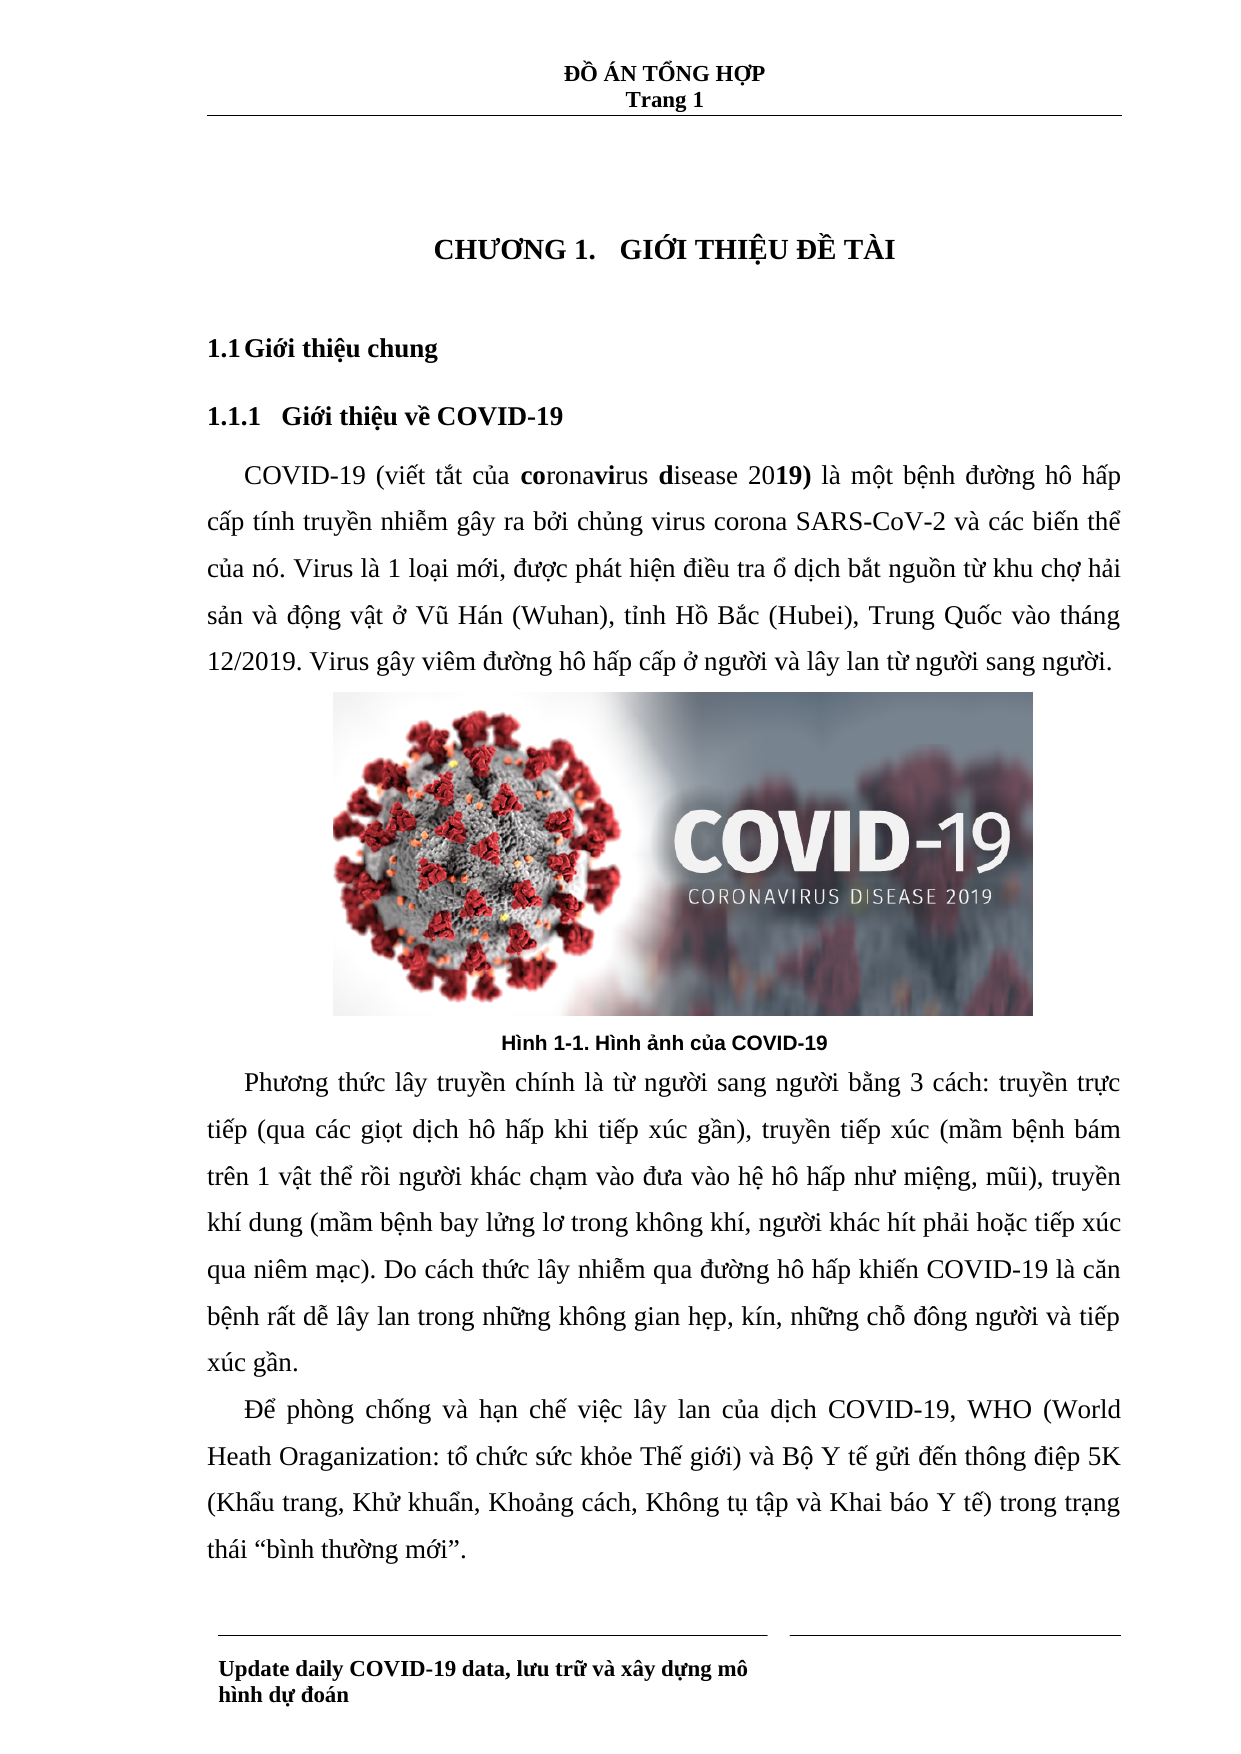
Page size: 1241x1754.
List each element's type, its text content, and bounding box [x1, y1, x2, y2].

picture [333, 692, 1033, 1016]
text COVID-19 (viết tắt của coronavirus disease 2019) là một bệnh đường hô hấp cấp tính truyền nhiễm gây ra bởi chủng virus corona SARS-CoV-2 và các biến thể của nó. Virus là 1 loại mới, được phát hiện điều tra ổ dịch bắt nguồn từ khu chợ hải sản và động vật ở Vũ Hán (Wuhan), tỉnh Hồ Bắc (Hubei), Trung Quốc vào tháng 12/2019. Virus gây viêm đường hô hấp cấp ở người và lây lan từ người sang người. [207, 459, 1122, 677]
subtitle Giới thiệu về COVID-19 [207, 399, 1122, 431]
text Phương thức lây truyền chính là từ người sang người bằng 3 cách: truyền trực tiếp (qua các giọt dịch hô hấp khi tiếp xúc gần), truyền tiếp xúc (mầm bệnh bám trên 1 vật thể rồi người khác chạm vào đưa vào hệ hô hấp như miệng, mũi), truyền khí dung (mầm bệnh bay lửng lơ trong không khí, người khác hít phải hoặc tiếp xúc qua niêm mạc). Do cách thức lây nhiễm qua đường hô hấp khiến COVID-19 là căn bệnh rất dễ lây lan trong những không gian hẹp, kín, những chỗ đông người và tiếp xúc gần. [207, 1067, 1122, 1378]
text Để phòng chống và hạn chế việc lây lan của dịch COVID-19, WHO (World Heath Oraganization: tổ chức sức khỏe Thế giới) và Bộ Y tế gửi đến thông điệp 5K (Khẩu trang, Khử khuẩn, Khoảng cách, Không tụ tập và Khai báo Y tế) trong trạng thái “bình thường mới”. [207, 1393, 1122, 1564]
text Hình 1-1. Hình ảnh của COVID-19 [207, 1031, 1122, 1054]
subtitle GIỚI THIỆU ĐỀ TÀI [207, 232, 1122, 265]
subtitle Giới thiệu chung [207, 332, 1122, 363]
